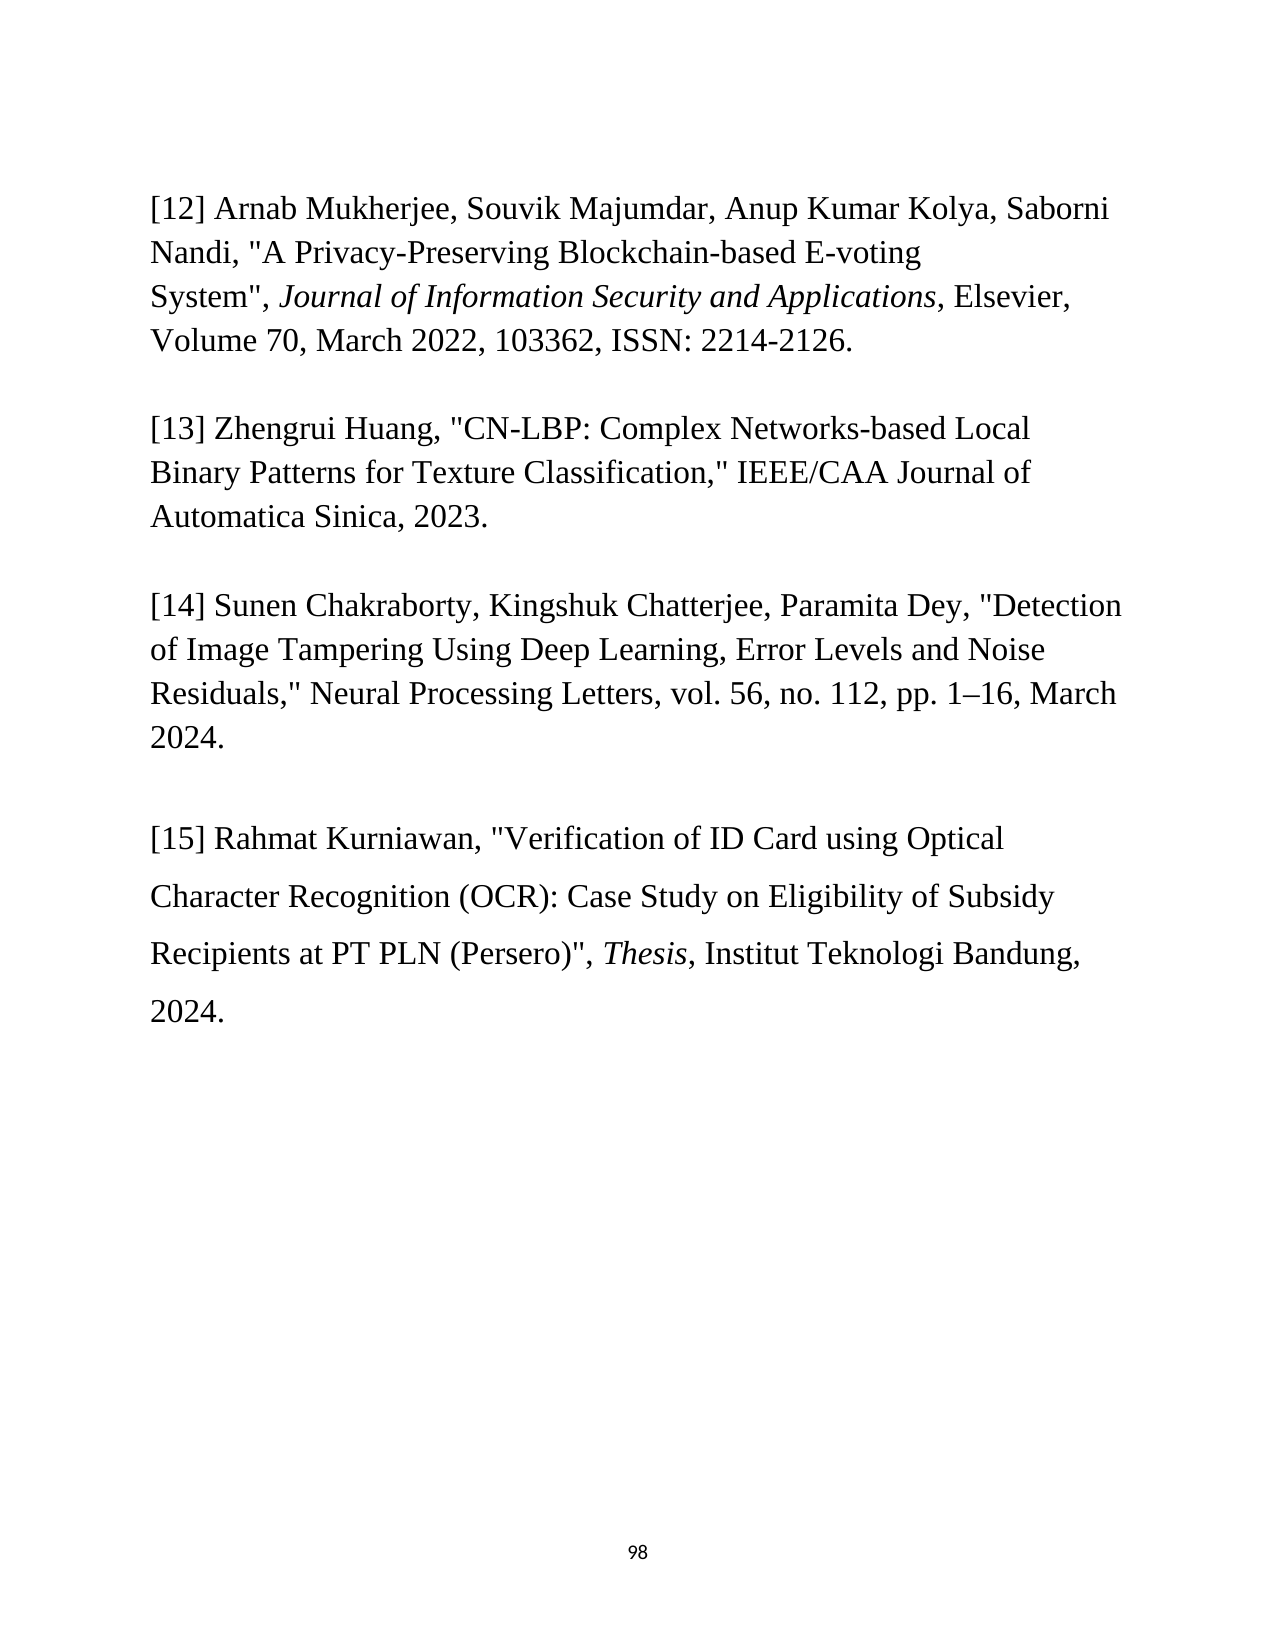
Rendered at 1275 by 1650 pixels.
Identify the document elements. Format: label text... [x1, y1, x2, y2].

text [15] Rahmat Kurniawan, "Verification of ID Card using Optical Character Recognition (OCR): Case Study on Eligibility of Subsidy Recipients at PT PLN (Persero)", Thesis, Institut Teknologi Bandung, 2024. [150, 819, 1125, 1029]
text [14] Sunen Chakraborty, Kingshuk Chatterjee, Paramita Dey, "Detection of Image Tampering Using Deep Learning, Error Levels and Noise Residuals," Neural Processing Letters, vol. 56, no. 112, pp. 1–16, March 2024. [150, 585, 1125, 755]
text [12] Arnab Mukherjee, Souvik Majumdar, Anup Kumar Kolya, Saborni Nandi, "A Privacy-Preserving Blockchain-based E-voting System", Journal of Information Security and Applications, Elsevier, Volume 70, March 2022, 103362, ISSN: 2214-2126. [150, 188, 1125, 359]
text [13] Zhengrui Huang, "CN-LBP: Complex Networks-based Local Binary Patterns for Texture Classification," IEEE/CAA Journal of Automatica Sinica, 2023. [150, 409, 1125, 535]
